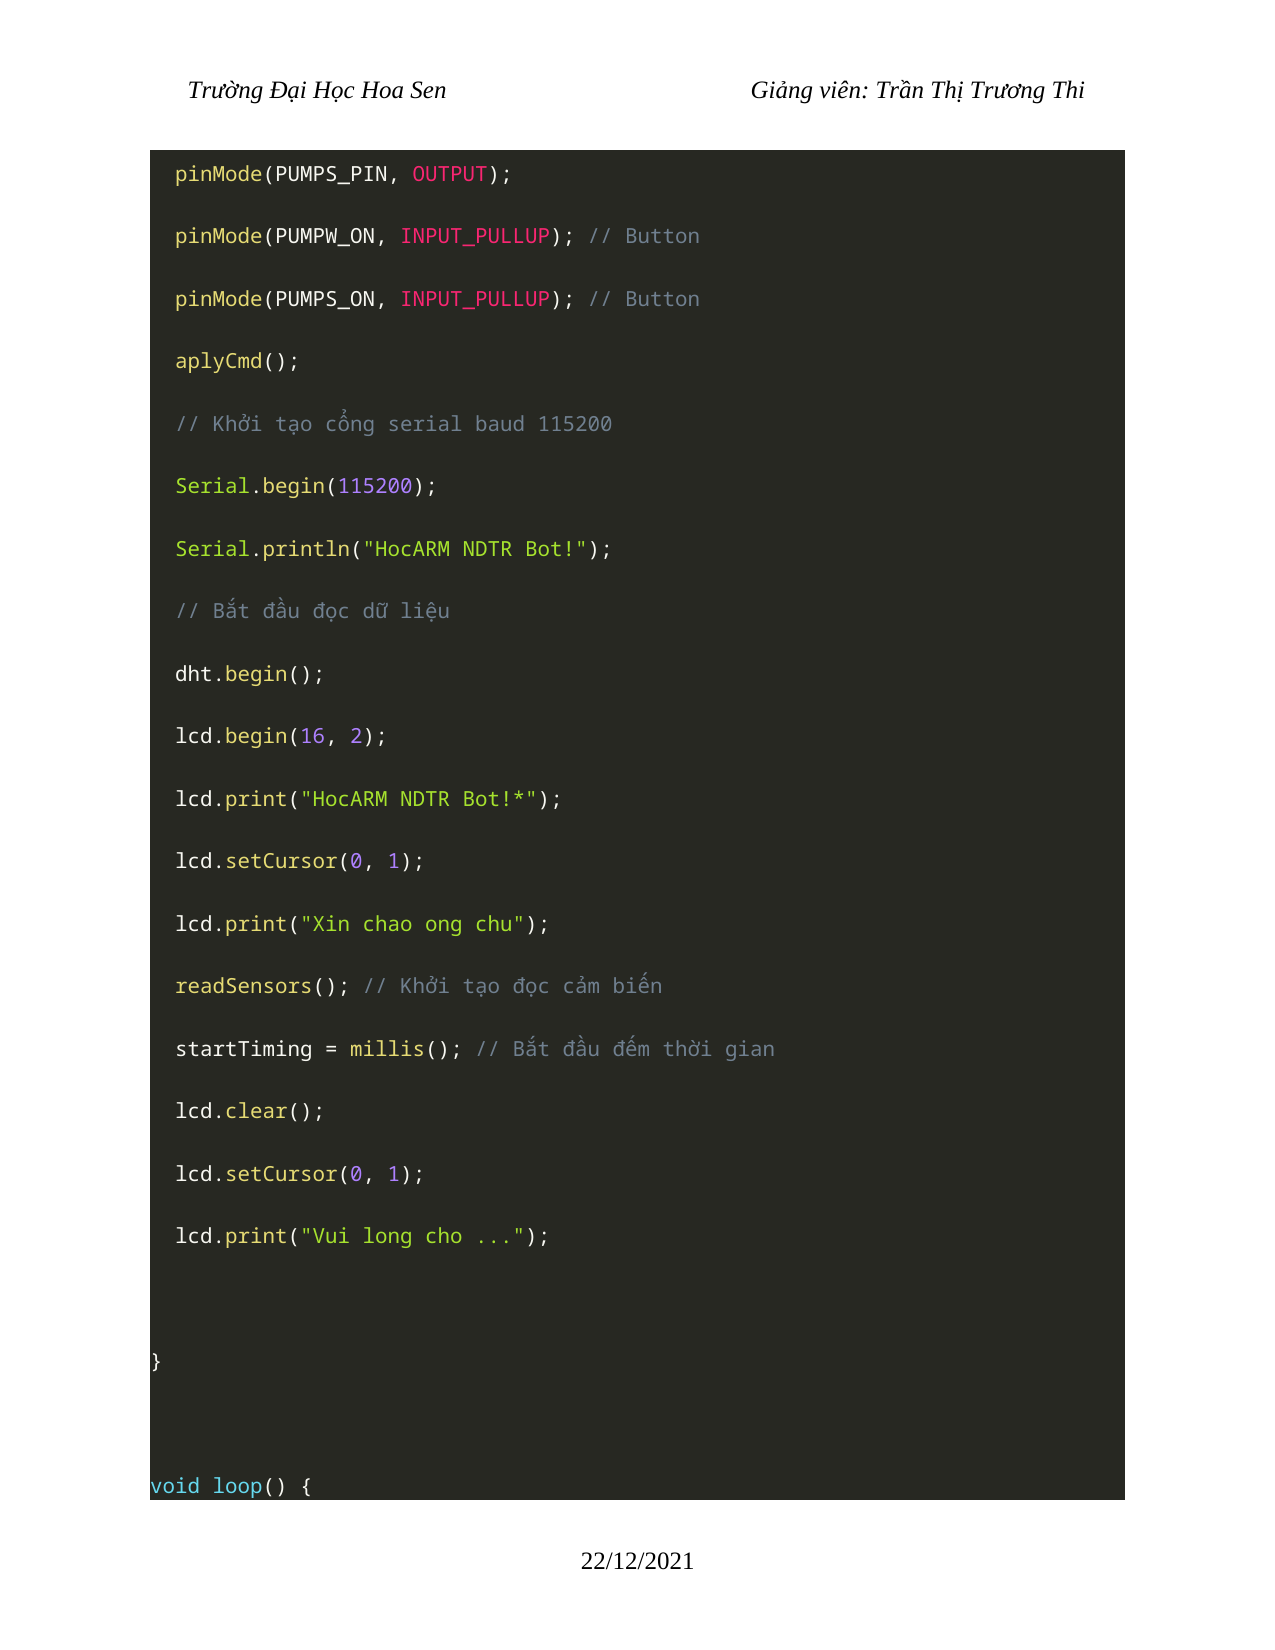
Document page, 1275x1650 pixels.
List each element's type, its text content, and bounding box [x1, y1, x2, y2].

text lcd.print("Xin chao ong chu"); [150, 900, 1125, 937]
text lcd.print("HocARM NDTR Bot!*"); [150, 775, 1125, 812]
text // Bắt đầu đọc dữ liệu [150, 587, 1125, 625]
text // Khởi tạo cổng serial baud 115200 [150, 400, 1125, 437]
text lcd.setCursor(0, 1); [150, 837, 1125, 875]
text lcd.clear(); [150, 1087, 1125, 1125]
text dht.begin(); [150, 650, 1125, 687]
text lcd.print("Vui long cho ..."); [150, 1212, 1125, 1250]
text Serial.println("HocARM NDTR Bot!"); [150, 525, 1125, 562]
text lcd.setCursor(0, 1); [150, 1150, 1125, 1187]
text readSensors(); // Khởi tạo đọc cảm biến [150, 962, 1125, 1000]
text aplyCmd(); [150, 337, 1125, 375]
text pinMode(PUMPS_PIN, OUTPUT); [150, 150, 1125, 187]
text } [150, 1337, 1125, 1375]
text lcd.begin(16, 2); [150, 712, 1125, 750]
text pinMode(PUMPS_ON, INPUT_PULLUP); // Button [150, 275, 1125, 312]
text pinMode(PUMPW_ON, INPUT_PULLUP); // Button [150, 212, 1125, 250]
text startTiming = millis(); // Bắt đầu đếm thời gian [150, 1025, 1125, 1062]
text Serial.begin(115200); [150, 462, 1125, 500]
text void loop() { [150, 1462, 1125, 1500]
